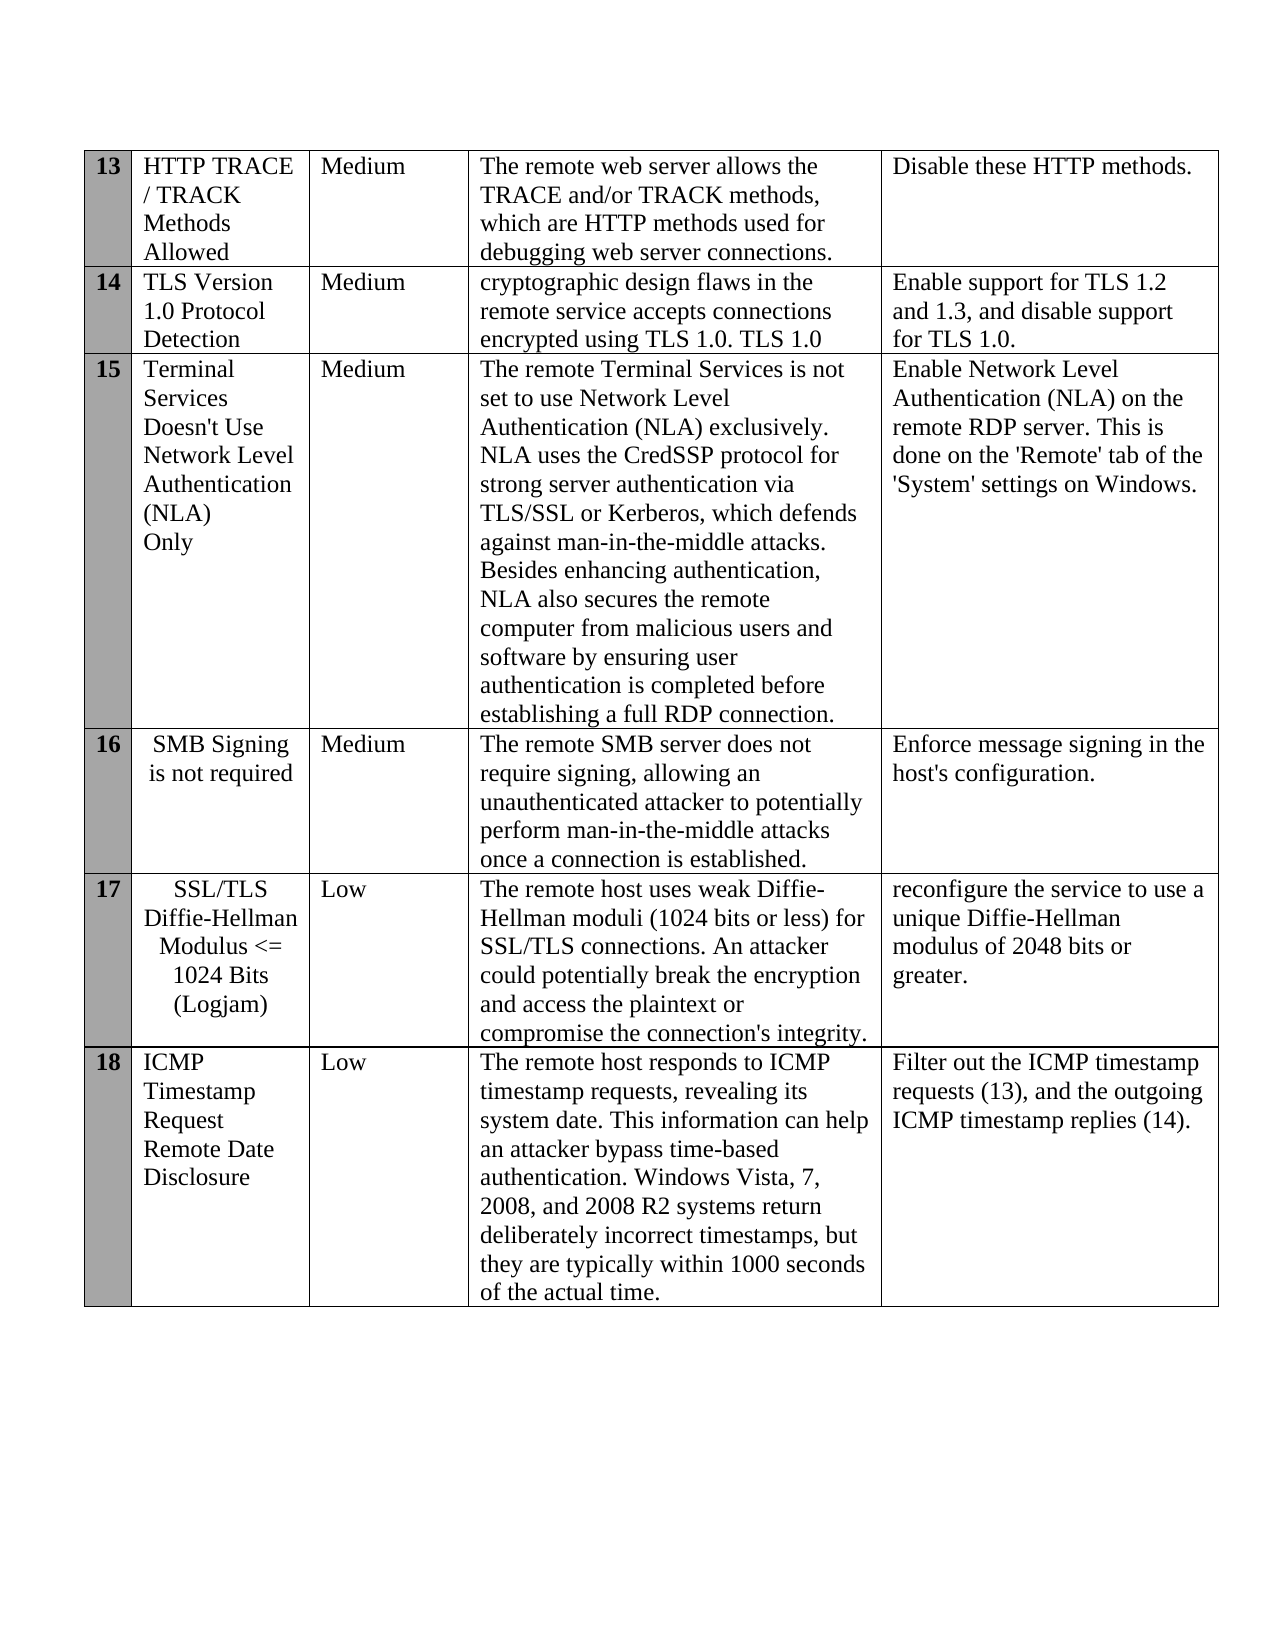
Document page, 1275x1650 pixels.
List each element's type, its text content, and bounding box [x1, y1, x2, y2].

table_cell The remote host uses weak Diffie-Hellman moduli (1024 bits or less) for SSL/TLS connections. An attacker could potentially break the encryption and access the plaintext or compromise the connection's integrity. [469, 874, 881, 1046]
table_cell SMB Signing is not required [132, 729, 309, 873]
table_cell Low [310, 1048, 468, 1306]
table_cell Terminal Services Doesn't Use Network Level Authentication (NLA) Only [132, 354, 309, 728]
table_cell Medium [310, 354, 468, 728]
table_cell HTTP TRACE / TRACK Methods Allowed [132, 151, 309, 266]
table_cell Enable support for TLS 1.2 and 1.3, and disable support for TLS 1.0. [882, 267, 1218, 353]
table_cell Medium [310, 267, 468, 353]
table_cell 13 [85, 151, 131, 266]
table_cell 16 [85, 729, 131, 873]
table_cell Enable Network Level Authentication (NLA) on the remote RDP server. This is done on the 'Remote' tab of the 'System' settings on Windows. [882, 354, 1218, 728]
table_cell 14 [85, 267, 131, 353]
table_cell The remote Terminal Services is not set to use Network Level Authentication (NLA) exclusively. NLA uses the CredSSP protocol for strong server authentication via TLS/SSL or Kerberos, which defends against man-in-the-middle attacks. Besides enhancing authentication, NLA also secures the remote computer from malicious users and software by ensuring user authentication is completed before establishing a full RDP connection. [469, 354, 881, 728]
table_cell Low [310, 874, 468, 1046]
table_cell 15 [85, 354, 131, 728]
table_cell Medium [310, 151, 468, 266]
table_cell 17 [85, 874, 131, 1046]
table_cell Filter out the ICMP timestamp requests (13), and the outgoing ICMP timestamp replies (14). [882, 1048, 1218, 1306]
table_cell The remote SMB server does not require signing, allowing an unauthenticated attacker to potentially perform man-in-the-middle attacks once a connection is established. [469, 729, 881, 873]
table_cell SSL/TLS Diffie-Hellman Modulus <= 1024 Bits (Logjam) [132, 874, 309, 1046]
table_cell reconfigure the service to use a unique Diffie-Hellman modulus of 2048 bits or greater. [882, 874, 1218, 1046]
table_cell Medium [310, 729, 468, 873]
table_cell The remote host responds to ICMP timestamp requests, revealing its system date. This information can help an attacker bypass time-based authentication. Windows Vista, 7, 2008, and 2008 R2 systems return deliberately incorrect timestamps, but they are typically within 1000 seconds of the actual time. [469, 1048, 881, 1306]
table_cell TLS Version 1.0 Protocol Detection [132, 267, 309, 353]
table_cell Enforce message signing in the host's configuration. [882, 729, 1218, 873]
table_cell Disable these HTTP methods. [882, 151, 1218, 266]
table_cell cryptographic design flaws in the remote service accepts connections encrypted using TLS 1.0. TLS 1.0 [469, 267, 881, 353]
table_cell The remote web server allows the TRACE and/or TRACK methods, which are HTTP methods used for debugging web server connections. [469, 151, 881, 266]
table_cell ICMP Timestamp Request Remote Date Disclosure [132, 1048, 309, 1306]
table_cell 18 [85, 1048, 131, 1306]
